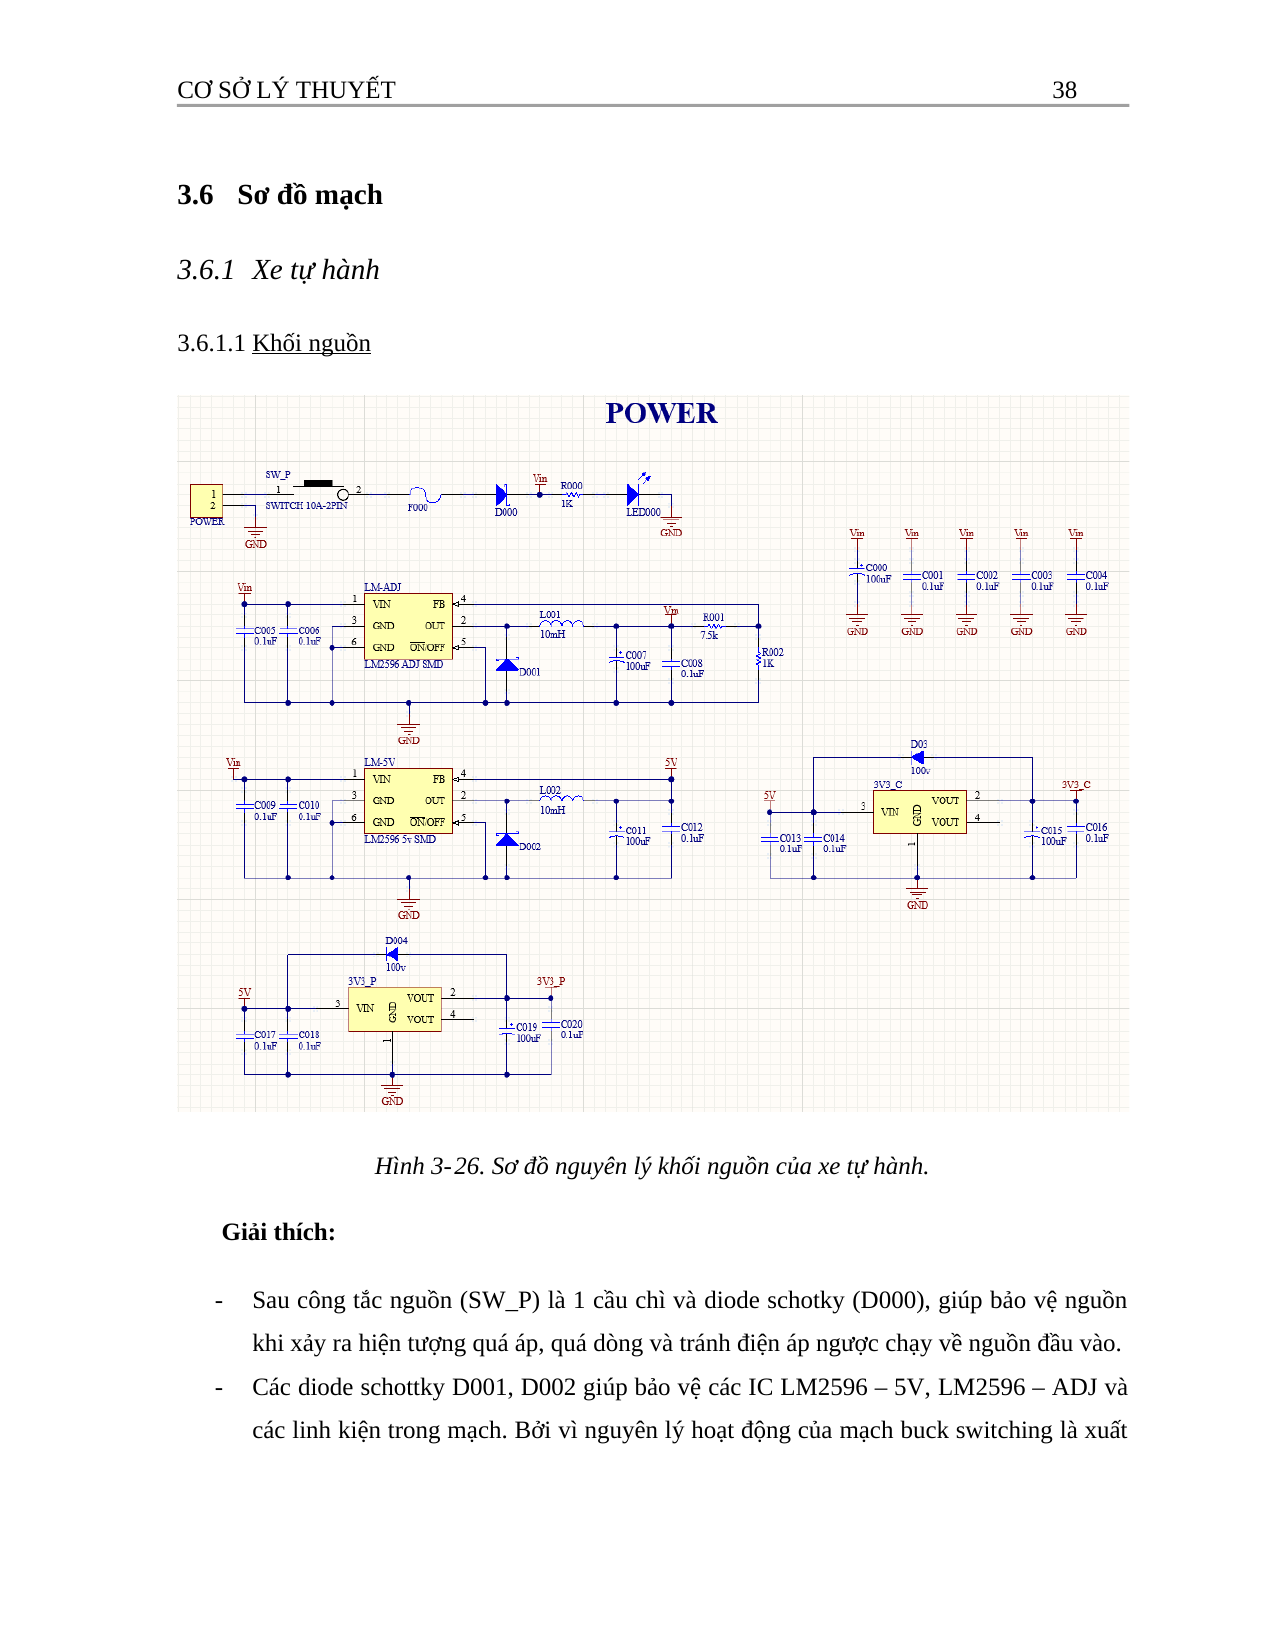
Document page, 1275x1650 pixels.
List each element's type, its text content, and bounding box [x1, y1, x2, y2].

subtitle Xe tự hành [177, 252, 1129, 286]
text Giải thích: [177, 1217, 1129, 1246]
subtitle Sơ đồ mạch [177, 177, 1129, 211]
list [214, 1372, 1129, 1443]
subtitle Khối nguồn [177, 328, 1129, 356]
list Sau công tắc nguồn (SW_P) là 1 cầu chì và diode schotky (D000), giúp bảo vệ nguồn khi xảy ra hiện tượng quá áp, quá dòng và tránh điện áp ngược chạy về nguồn đầu vào. [214, 1285, 1129, 1357]
picture [177, 395, 1130, 1112]
